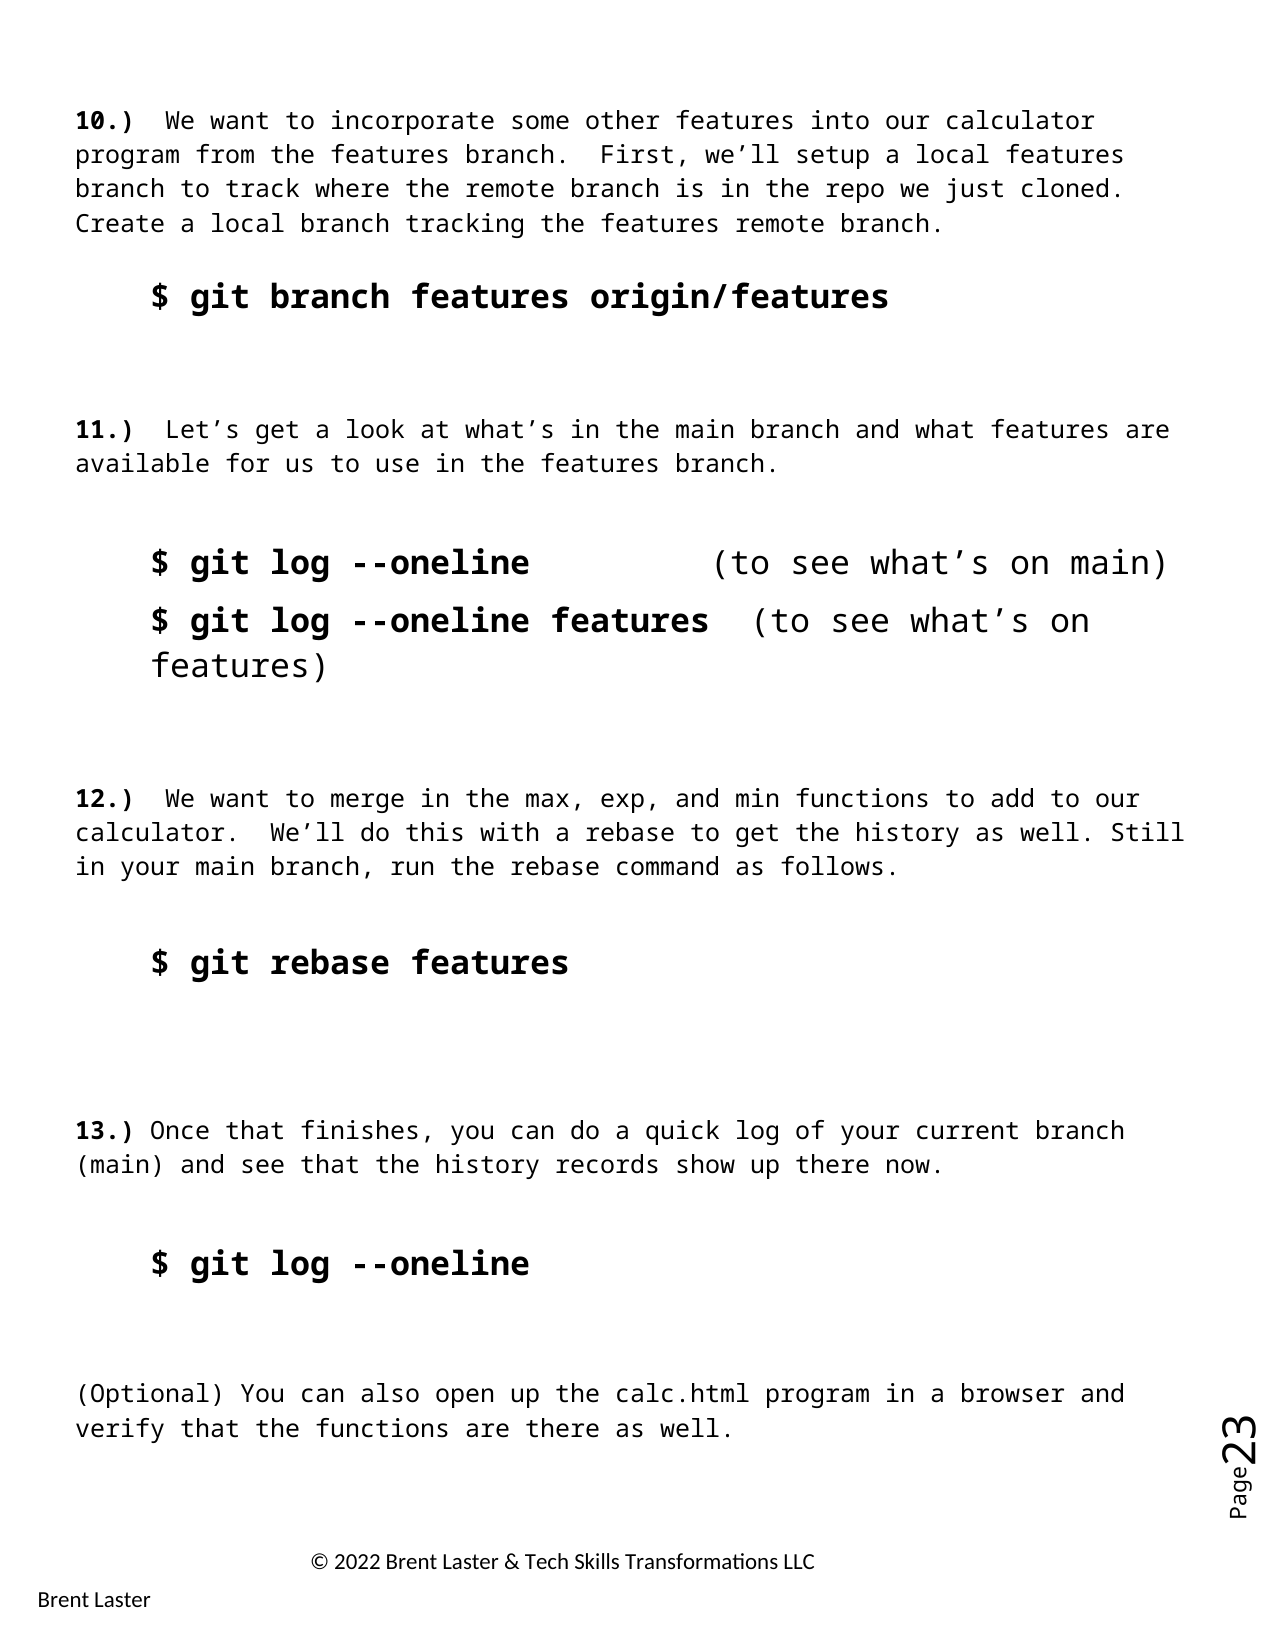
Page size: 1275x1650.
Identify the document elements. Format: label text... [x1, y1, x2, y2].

text $ git rebase features [75, 939, 1200, 984]
text 10.) We want to incorporate some other features into our calculator program from the features branch. First, we’ll setup a local features branch to track where the remote branch is in the repo we just cloned. Create a local branch tracking the features remote branch. [75, 103, 1200, 239]
text 12.) We want to merge in the max, exp, and min functions to add to our calculator. We’ll do this with a rebase to get the history as well. Still in your main branch, run the rebase command as follows. [75, 781, 1200, 883]
text (Optional) You can also open up the calc.html program in a browser and verify that the functions are there as well. [75, 1376, 1200, 1444]
text $ git log --oneline features (to see what’s on features) [150, 597, 1200, 687]
text $ git branch features origin/features [150, 273, 1200, 318]
text 13.) Once that finishes, you can do a quick log of your current branch (main) and see that the history records show up there now. [75, 1113, 1200, 1181]
text 11.) Let’s get a look at what’s in the main branch and what features are available for us to use in the features branch. [75, 412, 1200, 480]
text $ git log --oneline (to see what’s on main) [75, 539, 1200, 584]
text $ git log --oneline [150, 1240, 1200, 1285]
